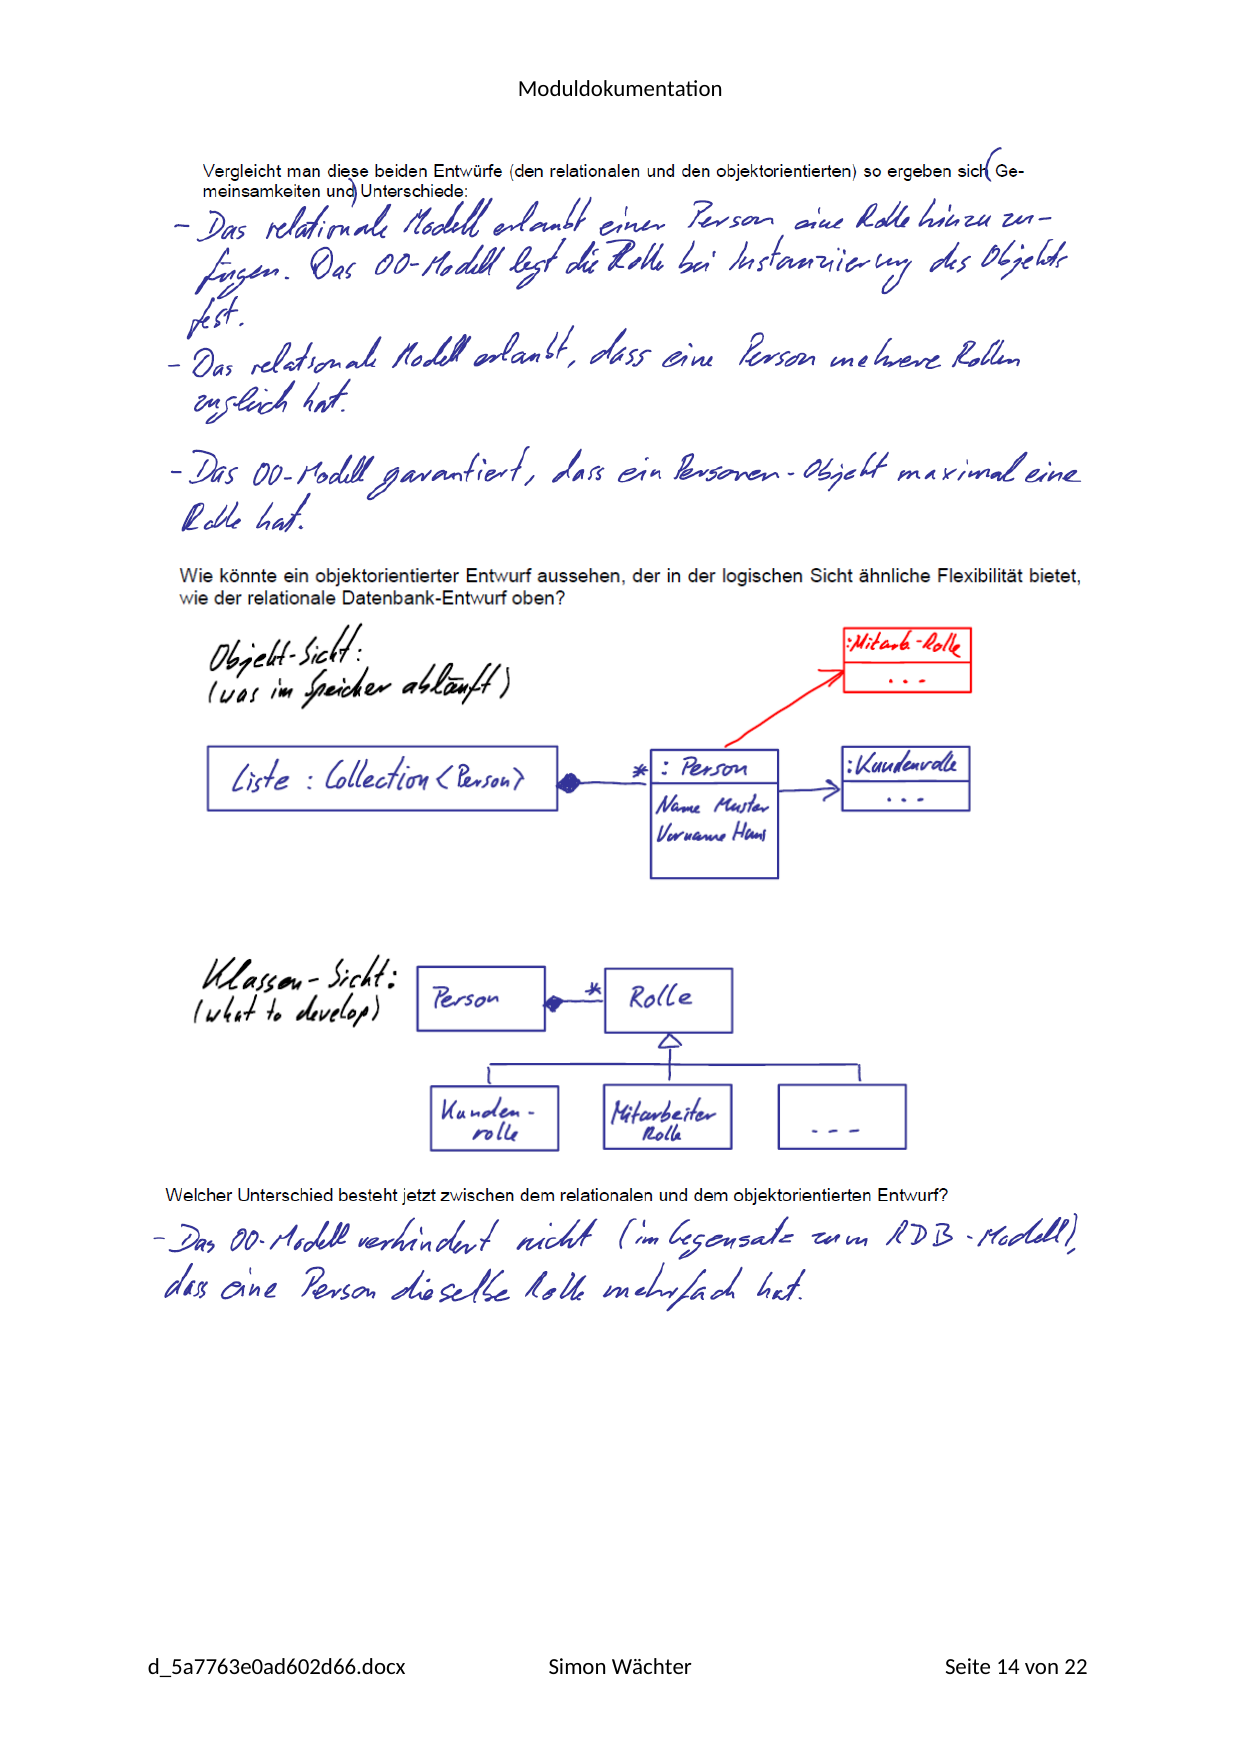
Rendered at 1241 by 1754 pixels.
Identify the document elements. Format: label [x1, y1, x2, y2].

picture [147, 147, 1093, 539]
picture [147, 557, 1093, 1163]
picture [147, 1181, 1093, 1315]
